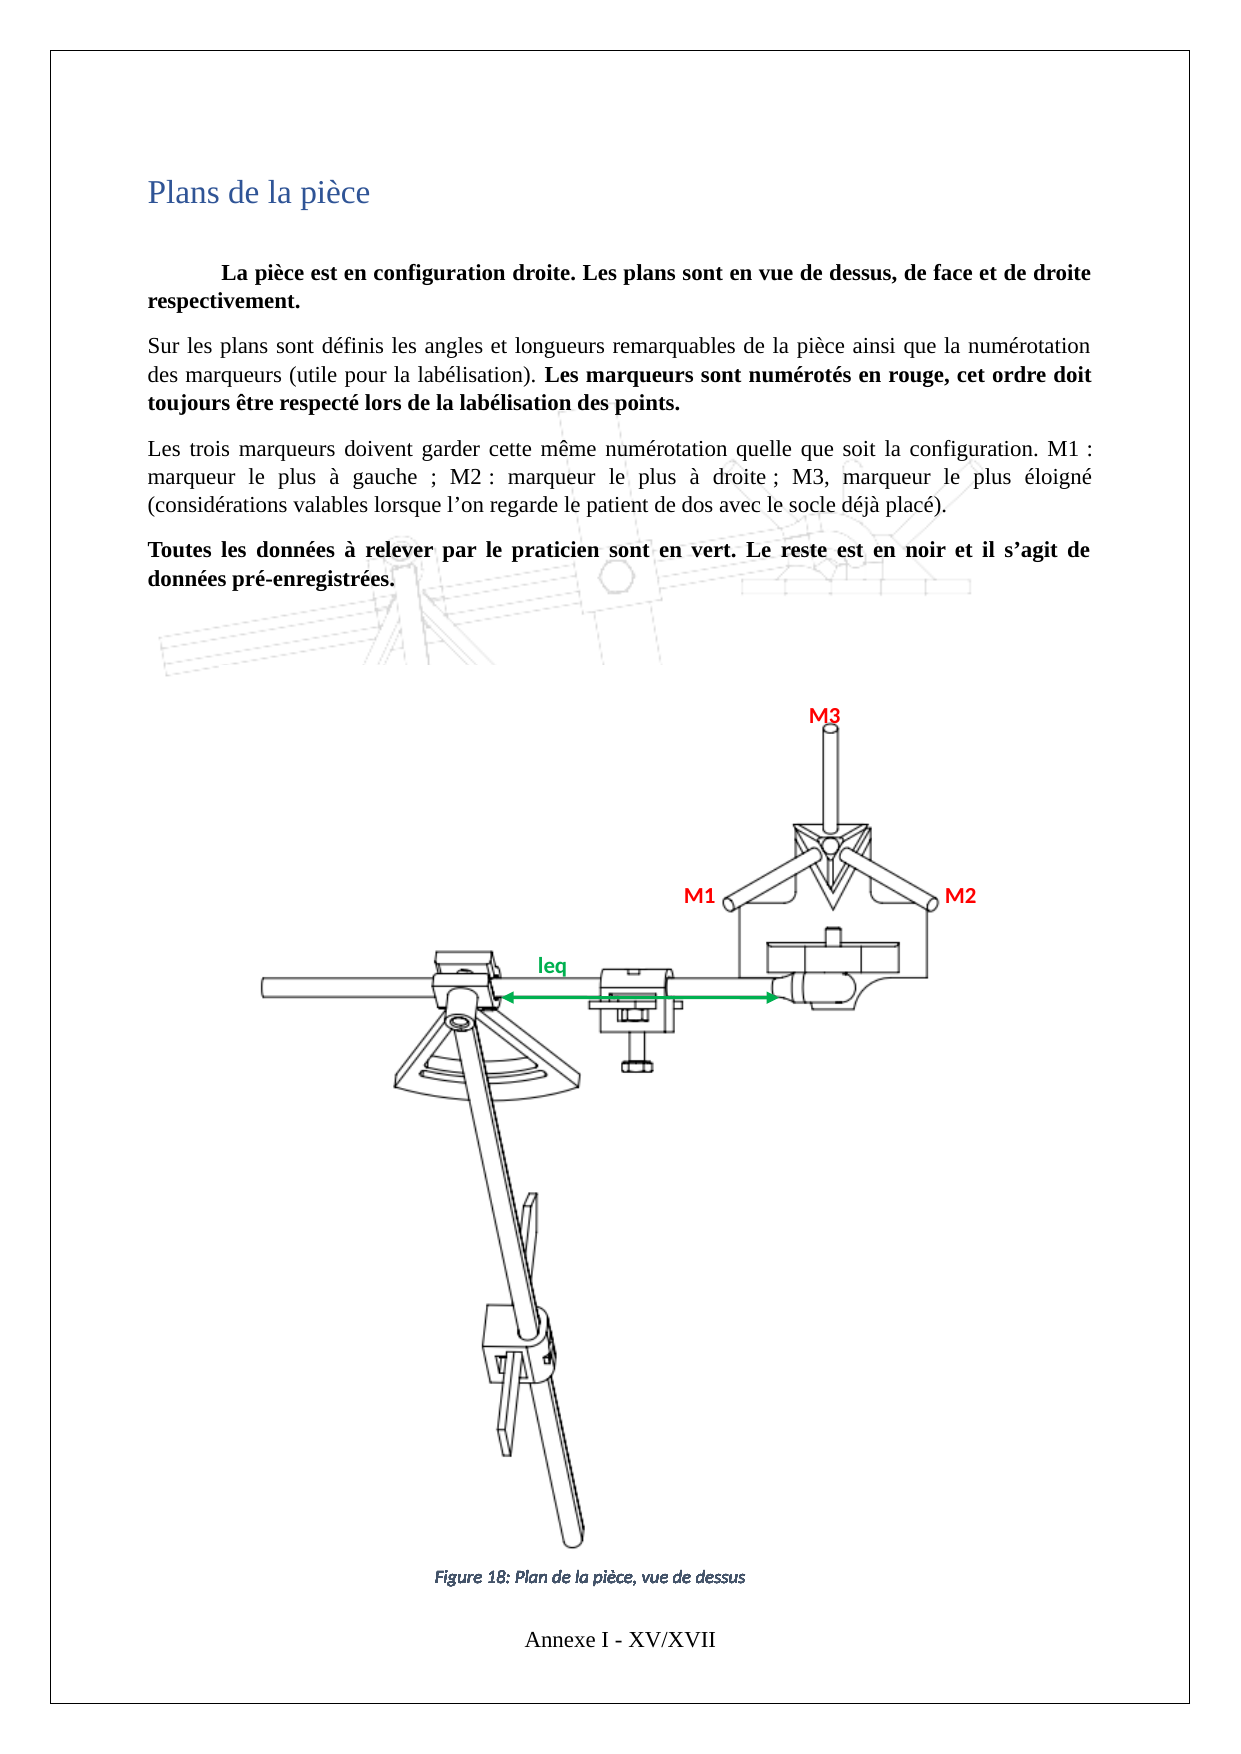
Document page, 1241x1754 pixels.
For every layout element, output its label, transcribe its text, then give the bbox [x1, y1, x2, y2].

subtitle Plans de la pièce [147, 173, 1093, 211]
text Sur les plans sont définis les angles et longueurs remarquables de la pièce ainsi que la numérotation des marqueurs (utile pour la labélisation). Les marqueurs sont numérotés en rouge, cet ordre doit toujours être respecté lors de la labélisation des points. [147, 333, 1093, 416]
text Toutes les données à relever par le praticien sont en vert. Le reste est en noir et il s’agit de données pré-enregistrées. [147, 537, 1093, 591]
text La pièce est en configuration droite. Les plans sont en vue de dessus, de face et de droite respectivement. [147, 259, 1093, 314]
text Les trois marqueurs doivent garder cette même numérotation quelle que soit la configuration. M1 : marqueur le plus à gauche ; M2 : marqueur le plus à droite ; M3, marqueur le plus éloigné (considérations valables lorsque l’on regarde le patient de dos avec le socle déjà placé). [147, 434, 1093, 518]
picture [219, 665, 962, 1565]
